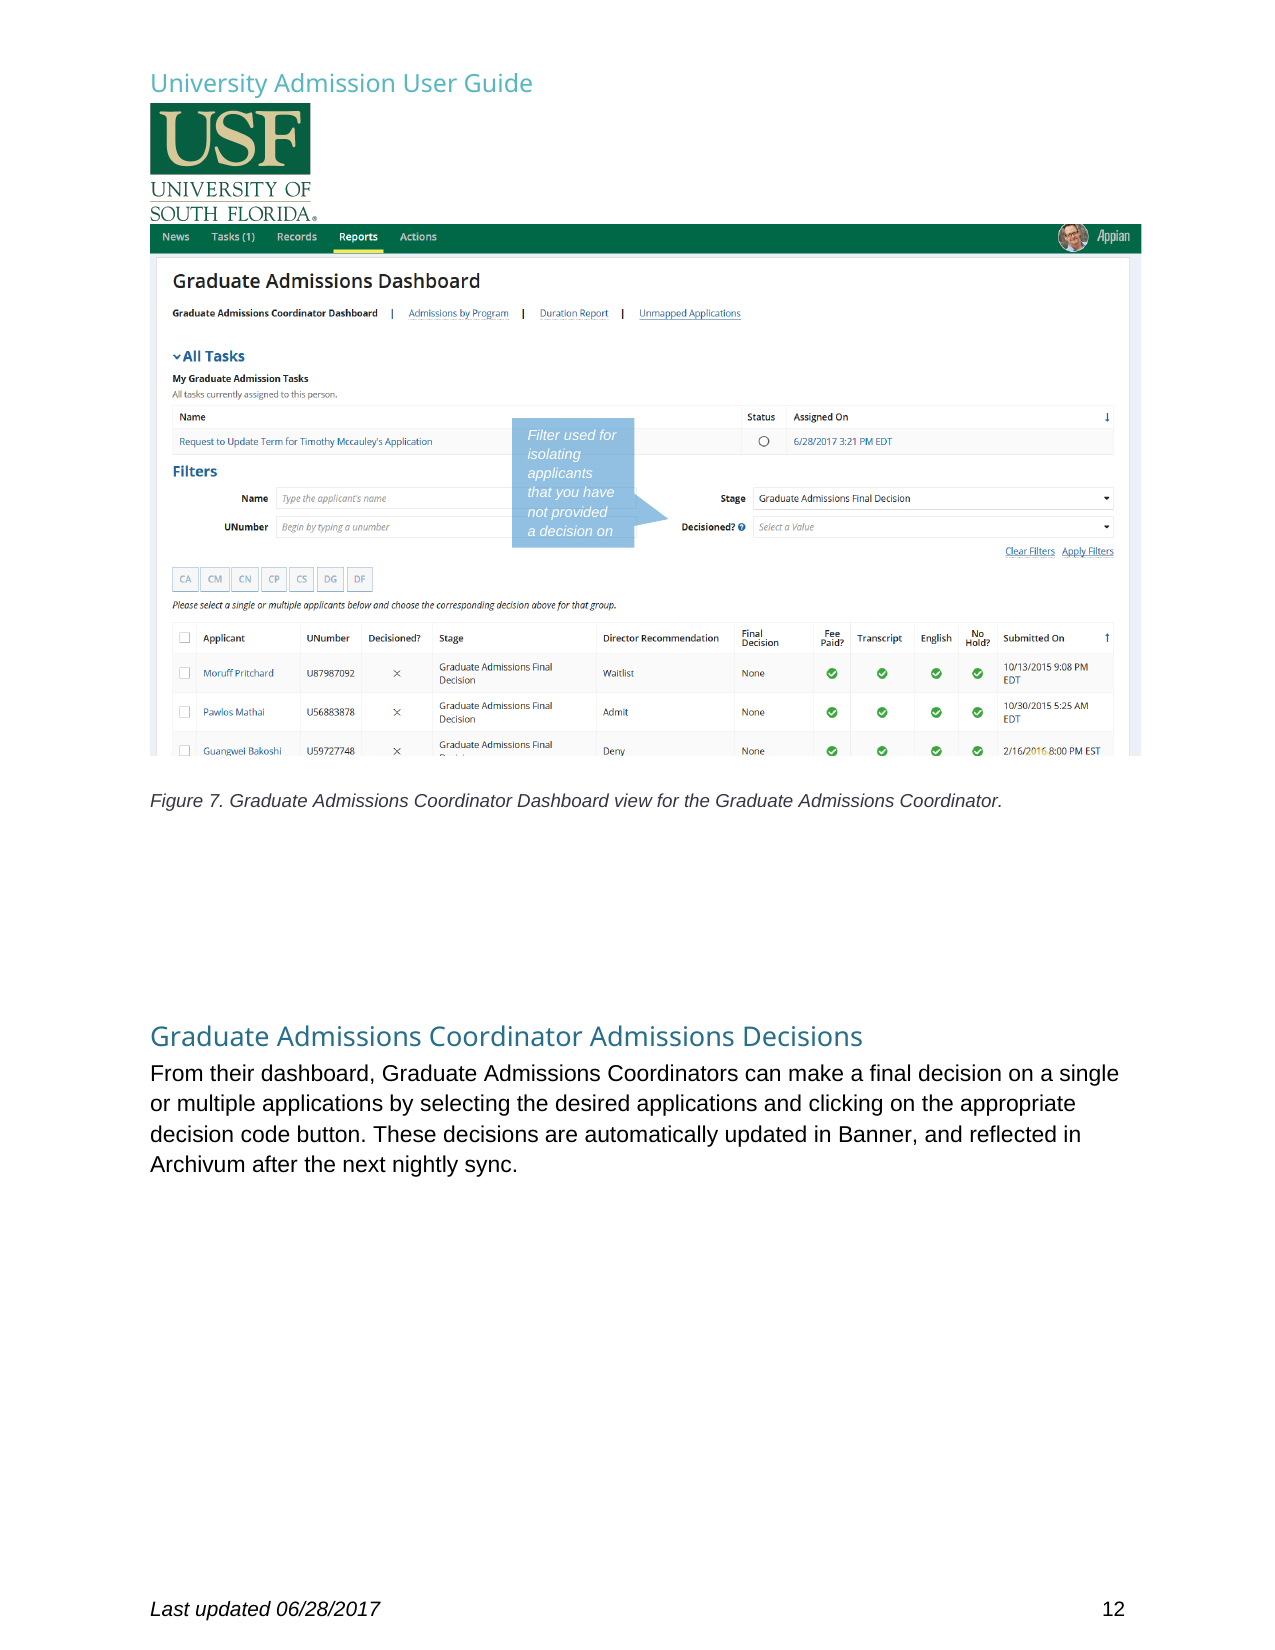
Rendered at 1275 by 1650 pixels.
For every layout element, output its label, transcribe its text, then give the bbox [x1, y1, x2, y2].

subtitle Graduate Admissions Coordinator Admissions Decisions [150, 1018, 1125, 1054]
text From their dashboard, Graduate Admissions Coordinators can make a final decision on a single or multiple applications by selecting the desired applications and clicking on the appropriate decision code button. These decisions are automatically updated in Banner, and reflected in Archivum after the next nightly sync. [150, 1060, 1125, 1177]
picture [150, 103, 317, 221]
picture [150, 224, 1142, 756]
